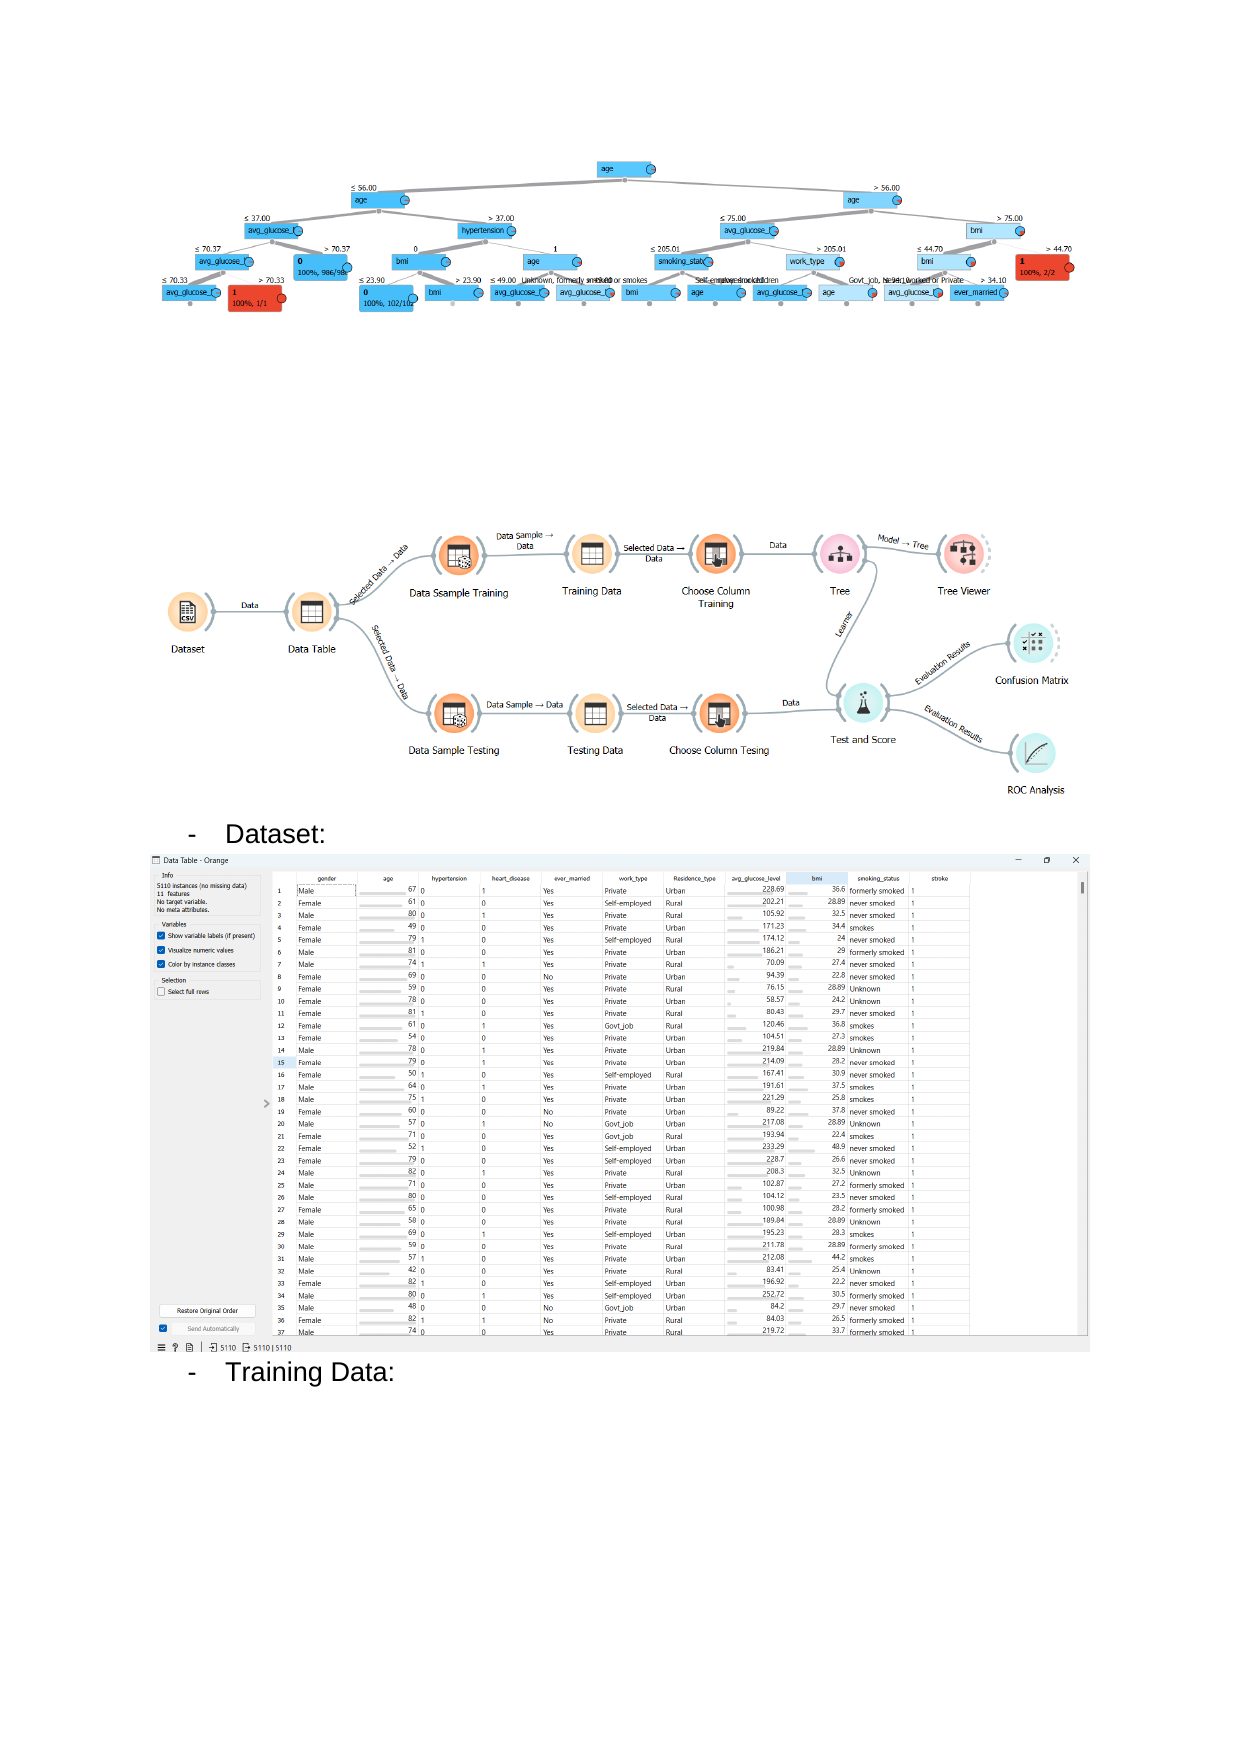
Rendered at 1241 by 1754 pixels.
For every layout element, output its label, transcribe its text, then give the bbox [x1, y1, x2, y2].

picture [150, 520, 1091, 815]
picture [150, 150, 1091, 373]
list Dataset: [187, 818, 1090, 849]
picture [150, 854, 1091, 1352]
list Training Data: [187, 1356, 1090, 1387]
